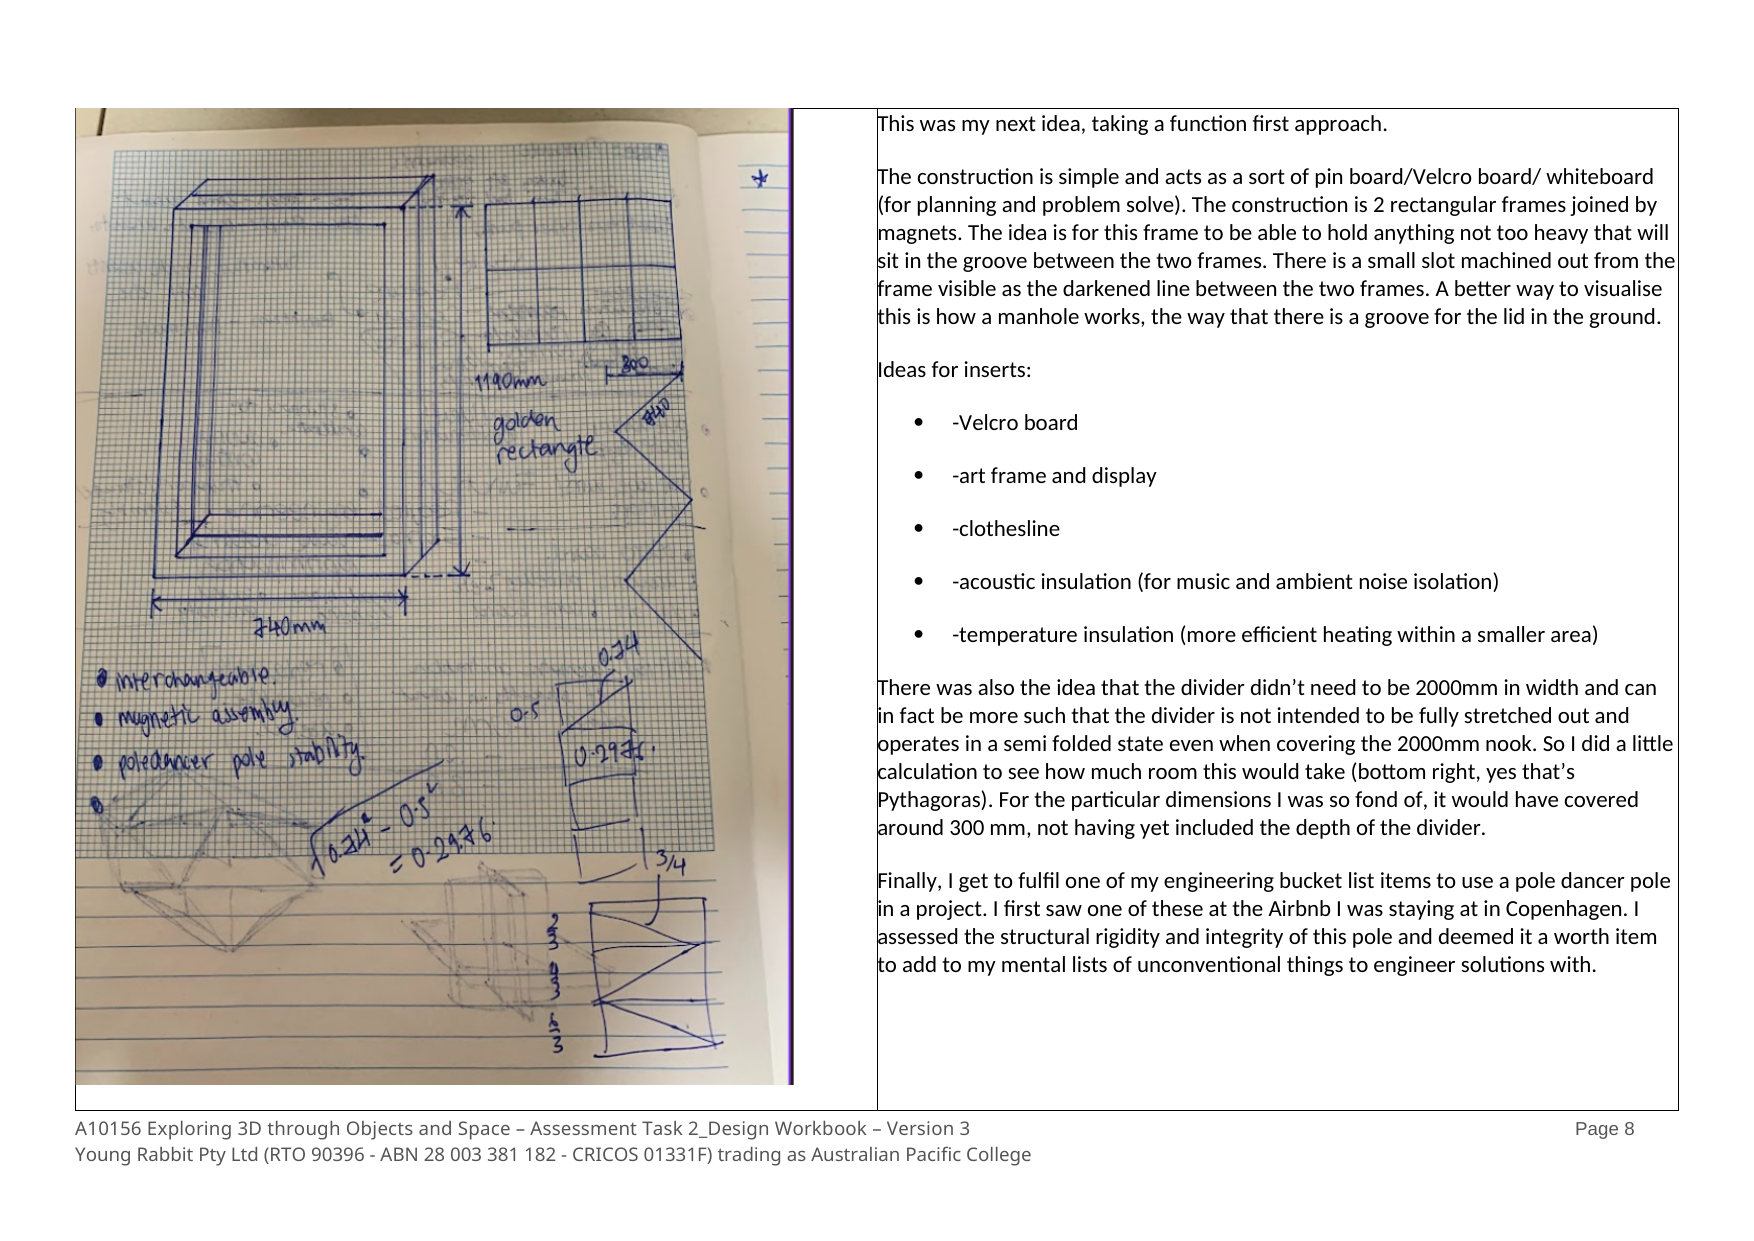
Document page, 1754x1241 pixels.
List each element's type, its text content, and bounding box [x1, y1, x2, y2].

table_cell This was my next idea, taking a function first approach. The construction is simple and acts as a sort of pin board/Velcro board/ whiteboard (for planning and problem solve). The construction is 2 rectangular frames joined by magnets. The idea is for this frame to be able to hold anything not too heavy that will sit in the groove between the two frames. There is a small slot machined out from the frame visible as the darkened line between the two frames. A better way to visualise this is how a manhole works, the way that there is a groove for the lid in the ground. Ideas for inserts: -Velcro board -art frame and display -clothesline -acoustic insulation (for music and ambient noise isolation) -temperature insulation (more efficient heating within a smaller area) There was also the idea that the divider didn’t need to be 2000mm in width and can in fact be more such that the divider is not intended to be fully stretched out and operates in a semi folded state even when covering the 2000mm nook. So I did a little calculation to see how much room this would take (bottom right, yes that’s Pythagoras). For the particular dimensions I was so fond of, it would have covered around 300 mm, not having yet included the depth of the divider. Finally, I get to fulfil one of my engineering bucket list items to use a pole dancer pole in a project. I first saw one of these at the Airbnb I was staying at in Copenhagen. I assessed the structural rigidity and integrity of this pole and deemed it a worth item to add to my mental lists of unconventional things to engineer solutions with. [878, 109, 1678, 1110]
table_cell [76, 109, 877, 1110]
picture [75, 108, 794, 1085]
